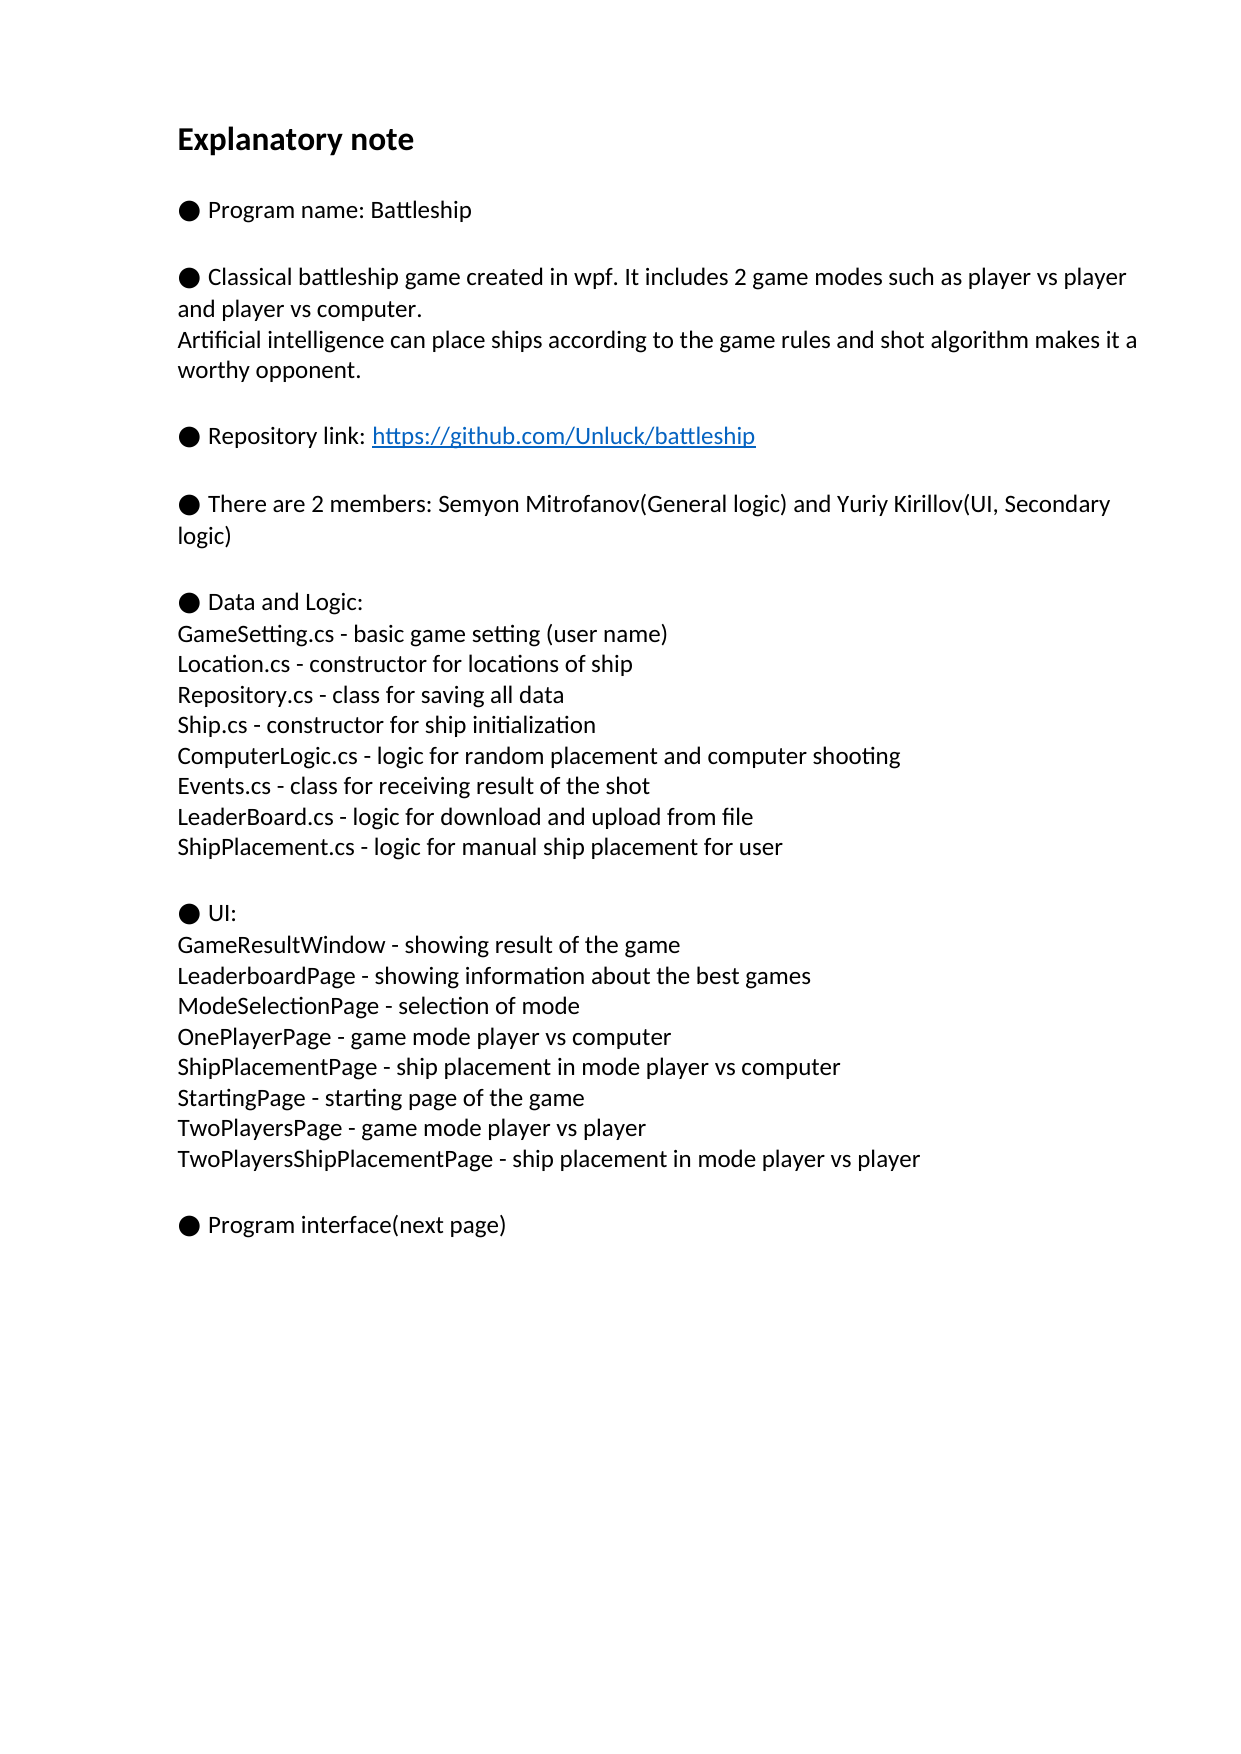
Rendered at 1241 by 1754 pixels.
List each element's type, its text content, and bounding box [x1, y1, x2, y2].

text LeaderboardPage - showing information about the best games [177, 960, 1152, 991]
text OnePlayerPage - game mode player vs computer [177, 1021, 1152, 1052]
text ● There are 2 members: Semyon Mitrofanov(General logic) and Yuriy Kirillov(UI, Secondary logic) [177, 483, 1152, 551]
text StartingPage - starting page of the game [177, 1082, 1152, 1113]
text Location.cs - constructor for locations of ship [177, 648, 1152, 679]
text Artificial intelligence can place ships according to the game rules and shot algorithm makes it a worthy opponent. [177, 324, 1152, 385]
text ShipPlacement.cs - logic for manual ship placement for user [177, 832, 1152, 862]
text ● Program name: Battleship [177, 189, 1152, 226]
text ModeSelectionPage - selection of mode [177, 991, 1152, 1021]
text ● Data and Logic: [177, 581, 1152, 618]
text GameSetting.cs - basic game setting (user name) [177, 618, 1152, 648]
text Explanatory note [177, 118, 1152, 159]
text TwoPlayersShipPlacementPage - ship placement in mode player vs player [177, 1143, 1152, 1174]
text GameResultWindow - showing result of the game [177, 929, 1152, 960]
text TwoPlayersPage - game mode player vs player [177, 1113, 1152, 1143]
text ShipPlacementPage - ship placement in mode player vs computer [177, 1052, 1152, 1082]
text ● Repository link: https://github.com/Unluck/battleship [177, 416, 1152, 453]
text ComputerLogic.cs - logic for random placement and computer shooting [177, 740, 1152, 771]
text ● UI: [177, 893, 1152, 929]
text Repository.cs - class for saving all data [177, 679, 1152, 709]
text ● Program interface(next page) [177, 1204, 1152, 1241]
text ● Classical battleship game created in wpf. It includes 2 game modes such as player vs player and player vs computer. [177, 257, 1152, 324]
text Ship.cs - constructor for ship initialization [177, 709, 1152, 740]
text Events.cs - class for receiving result of the shot [177, 771, 1152, 801]
text LeaderBoard.cs - logic for download and upload from file [177, 801, 1152, 832]
